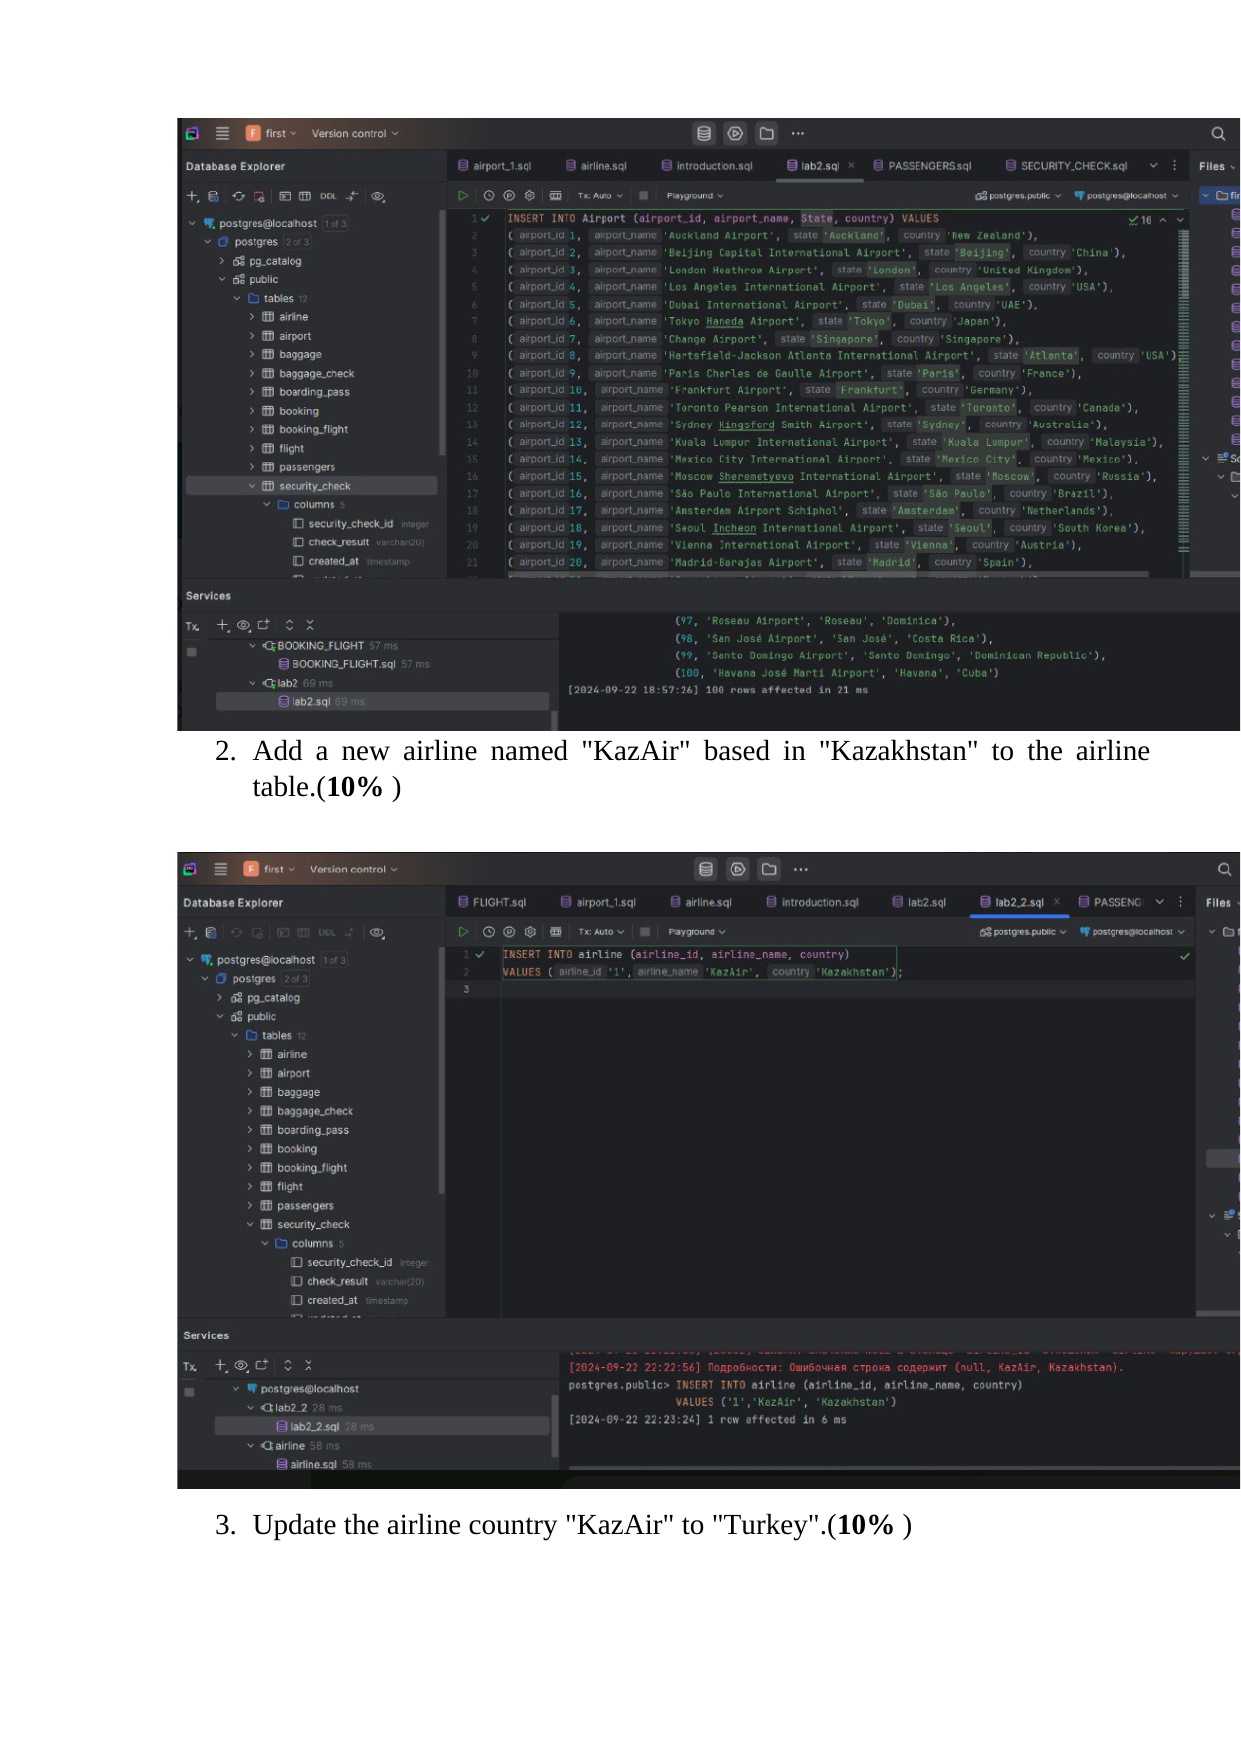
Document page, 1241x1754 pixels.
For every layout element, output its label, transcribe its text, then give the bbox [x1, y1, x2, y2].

picture [177, 118, 1241, 731]
list Update the airline country "KazAir" to "Turkey".(10% ) [215, 1507, 1152, 1541]
list Add a new airline named "KazAir" based in "Kazakhstan" to the airline table.(10% ) [215, 733, 1152, 803]
picture [177, 852, 1241, 1489]
